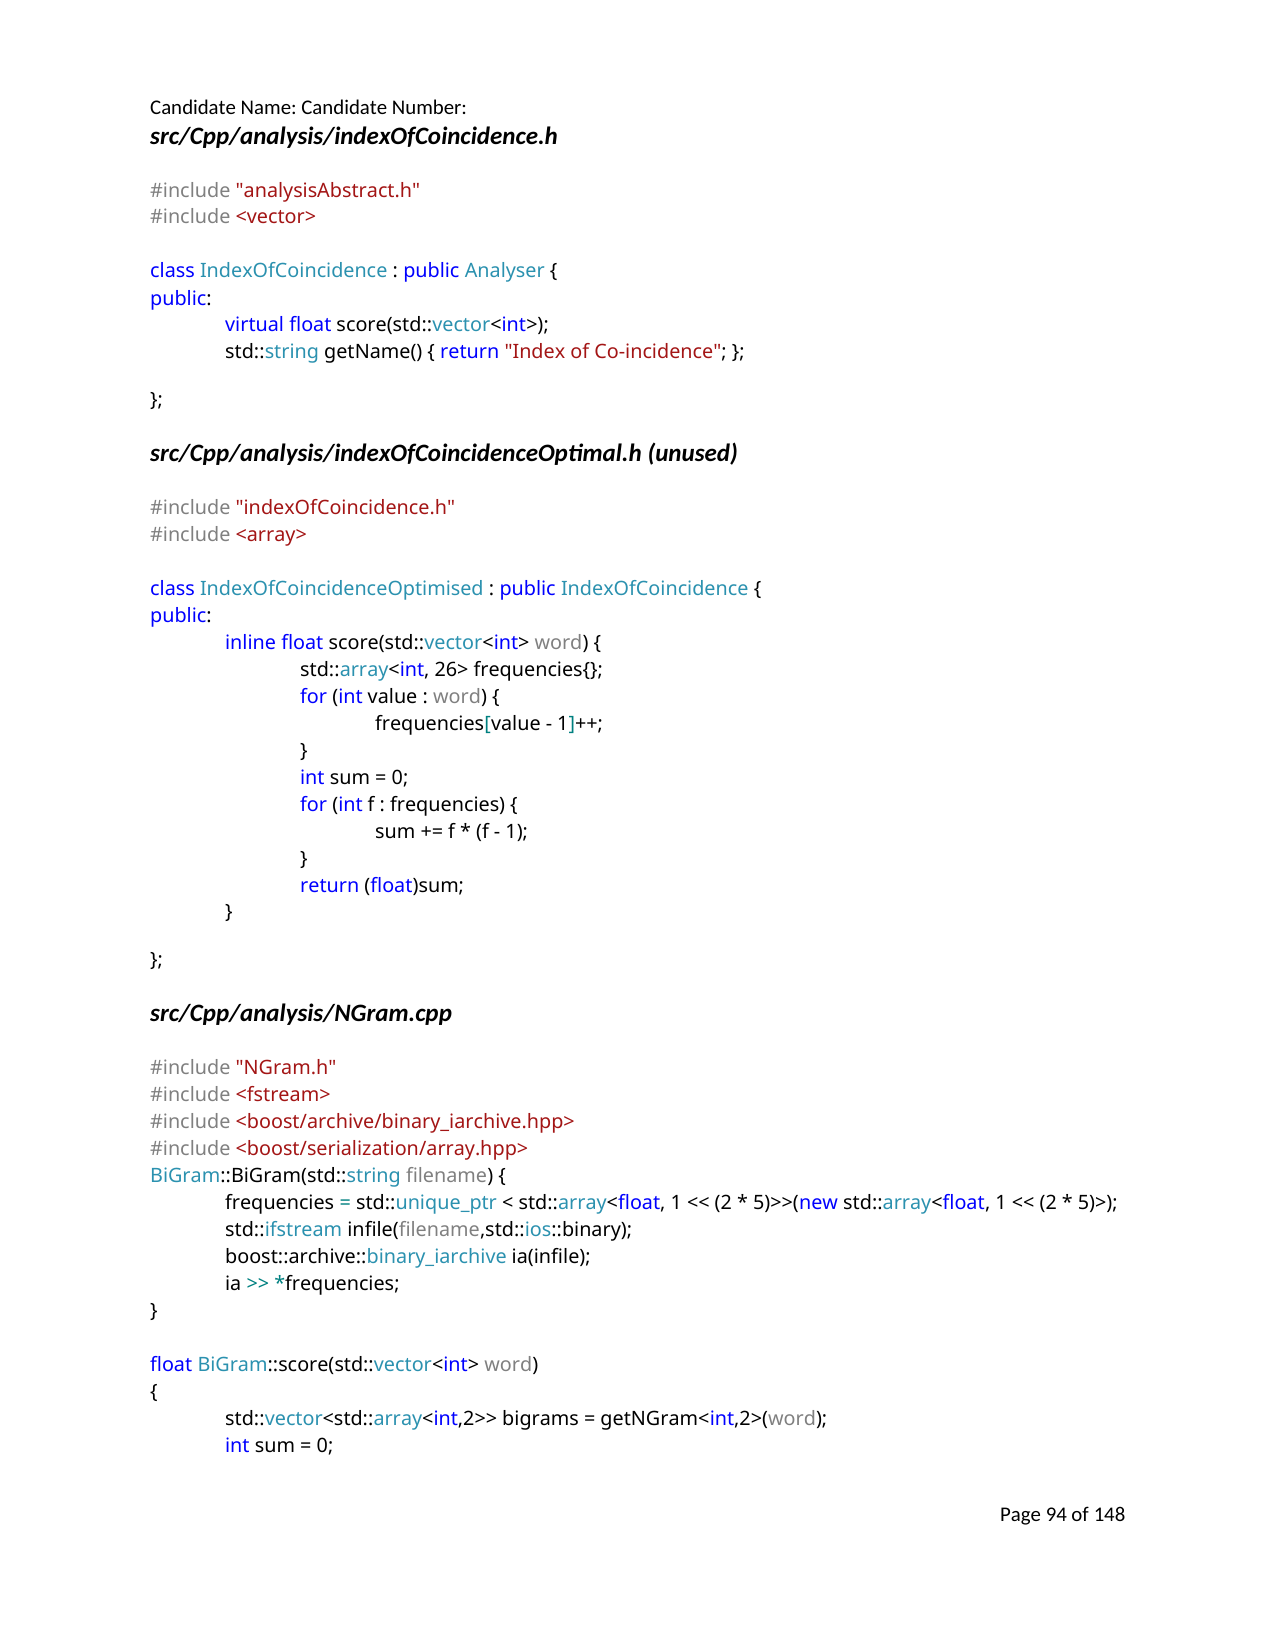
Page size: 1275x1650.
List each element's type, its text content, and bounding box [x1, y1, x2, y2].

text src/Cpp/analysis/NGram.cpp [150, 997, 1125, 1028]
text } [150, 844, 1125, 871]
text #include <vector> [150, 203, 1125, 230]
text class IndexOfCoincidence : public Analyser { [150, 257, 1125, 284]
text { [150, 1377, 1125, 1404]
text std::ifstream infile(filename,std::ios::binary); [150, 1215, 1125, 1242]
text } [150, 736, 1125, 763]
text #include "indexOfCoincidence.h" [150, 493, 1125, 520]
text }; [150, 946, 1125, 973]
text inline float score(std::vector<int> word) { [150, 628, 1125, 655]
text #include "NGram.h" [150, 1053, 1125, 1080]
text public: [150, 601, 1125, 628]
text for (int f : frequencies) { [150, 790, 1125, 817]
text #include <fstream> [150, 1080, 1125, 1107]
text int sum = 0; [150, 763, 1125, 790]
text return (float)sum; [150, 871, 1125, 898]
text } [150, 1296, 1125, 1323]
text int sum = 0; [150, 1431, 1125, 1458]
text for (int value : word) { [150, 682, 1125, 709]
text BiGram::BiGram(std::string filename) { [150, 1161, 1125, 1188]
text #include "analysisAbstract.h" [150, 176, 1125, 203]
text }; [150, 386, 1125, 412]
text boost::archive::binary_iarchive ia(infile); [150, 1242, 1125, 1269]
text virtual float score(std::vector<int>); [150, 311, 1125, 338]
text float BiGram::score(std::vector<int> word) [150, 1350, 1125, 1377]
text frequencies = std::unique_ptr < std::array<float, 1 << (2 * 5)>>(new std::array<float, 1 << (2 * 5)>); [150, 1188, 1125, 1215]
text std::array<int, 26> frequencies{}; [150, 655, 1125, 682]
text class IndexOfCoincidenceOptimised : public IndexOfCoincidence { [150, 574, 1125, 601]
text std::string getName() { return "Index of Co-incidence"; }; [150, 338, 1125, 365]
text #include <boost/serialization/array.hpp> [150, 1134, 1125, 1161]
text frequencies[value - 1]++; [150, 709, 1125, 736]
text src/Cpp/analysis/indexOfCoincidence.h [150, 120, 1125, 151]
text public: [150, 284, 1125, 311]
text sum += f * (f - 1); [150, 817, 1125, 844]
text ia >> *frequencies; [150, 1269, 1125, 1296]
text src/Cpp/analysis/indexOfCoincidenceOptimal.h (unused) [150, 437, 1125, 468]
text } [150, 898, 1125, 925]
text #include <boost/archive/binary_iarchive.hpp> [150, 1107, 1125, 1134]
text #include <array> [150, 520, 1125, 547]
text std::vector<std::array<int,2>> bigrams = getNGram<int,2>(word); [150, 1404, 1125, 1431]
